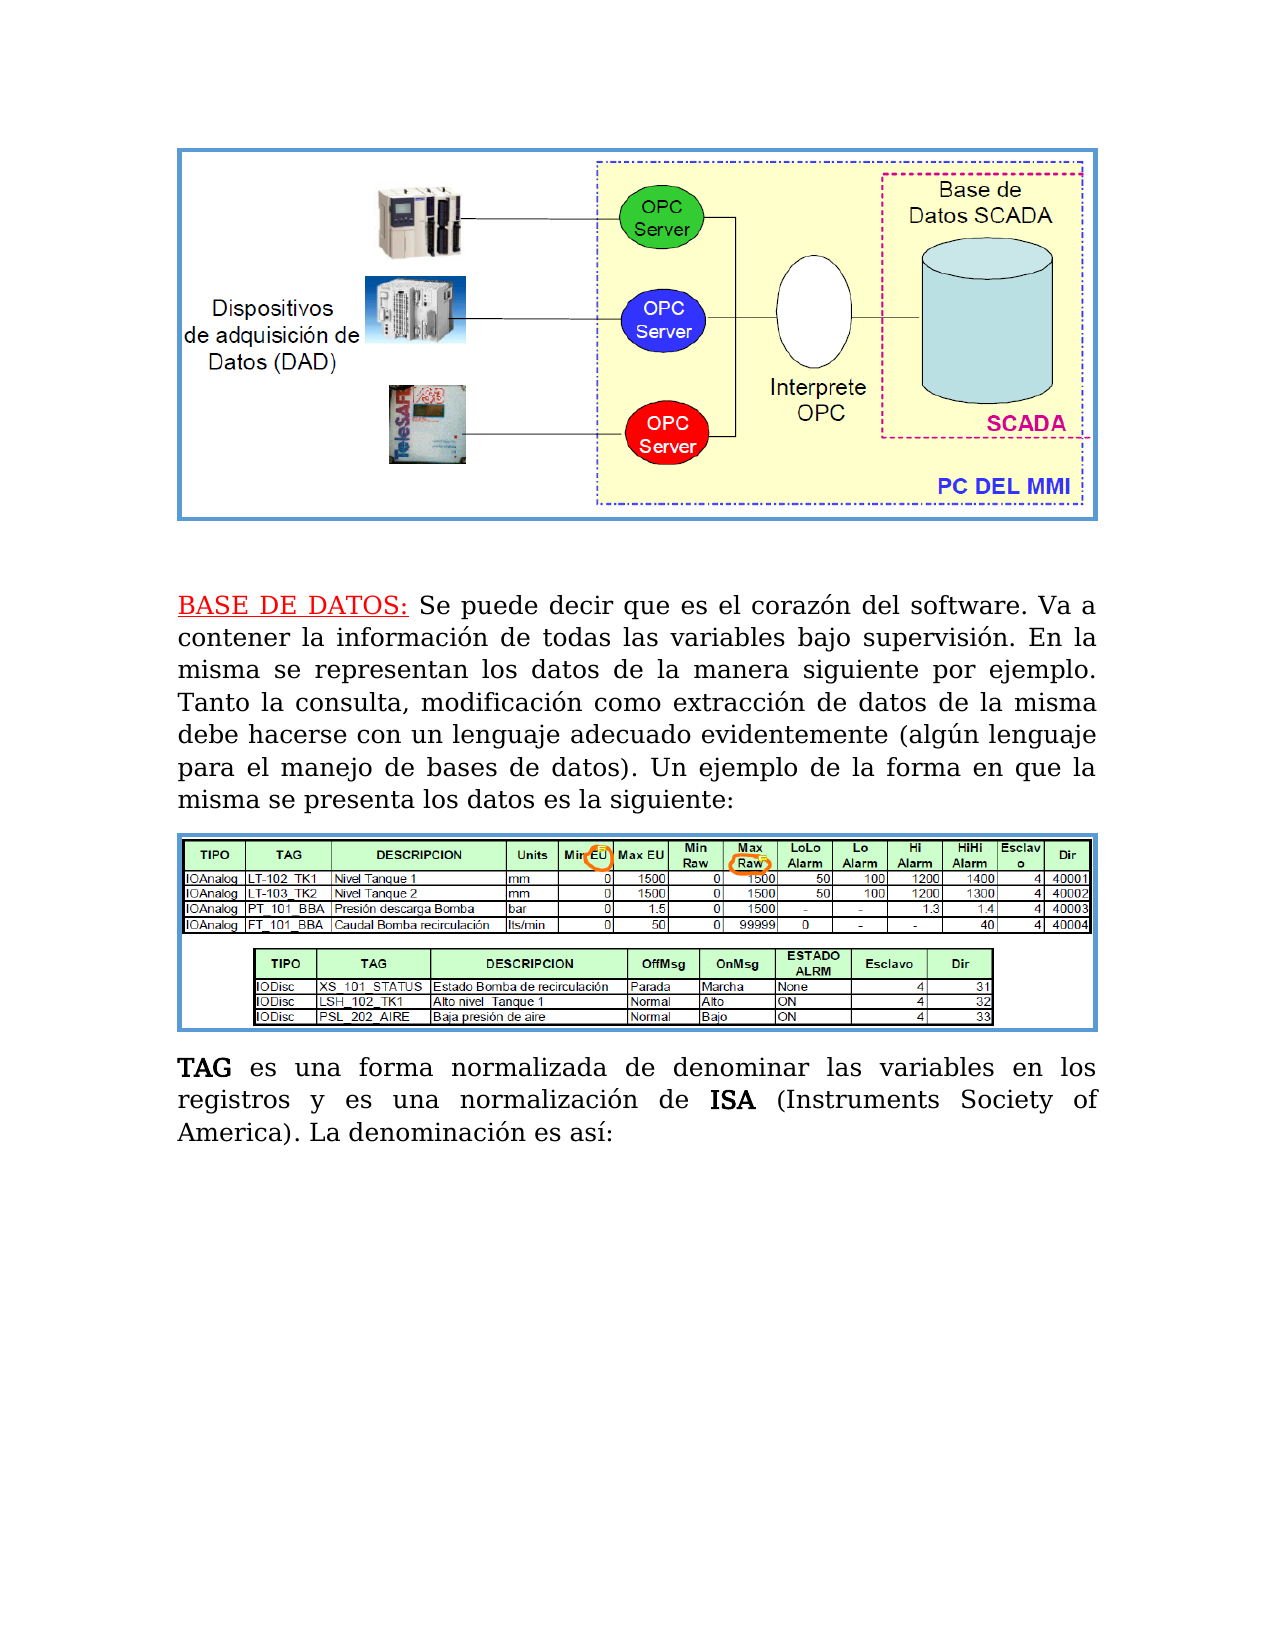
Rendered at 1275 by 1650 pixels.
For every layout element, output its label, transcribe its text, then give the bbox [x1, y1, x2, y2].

text BASE DE DATOS: Se puede decir que es el corazón del software. Va a contener la información de todas las variables bajo supervisión. En la misma se representan los datos de la manera siguiente por ejemplo. Tanto la consulta, modificación como extracción de datos de la misma debe hacerse con un lenguaje adecuado evidentemente (algún lenguaje para el manejo de bases de datos). Un ejemplo de la forma en que la misma se presenta los datos es la siguiente: [177, 589, 1098, 814]
text TAG es una forma normalizada de denominar las variables en los registros y es una normalización de ISA (Instruments Society of America). La denominación es así: [177, 1052, 1098, 1146]
picture [182, 152, 1093, 517]
picture [182, 837, 1093, 1028]
